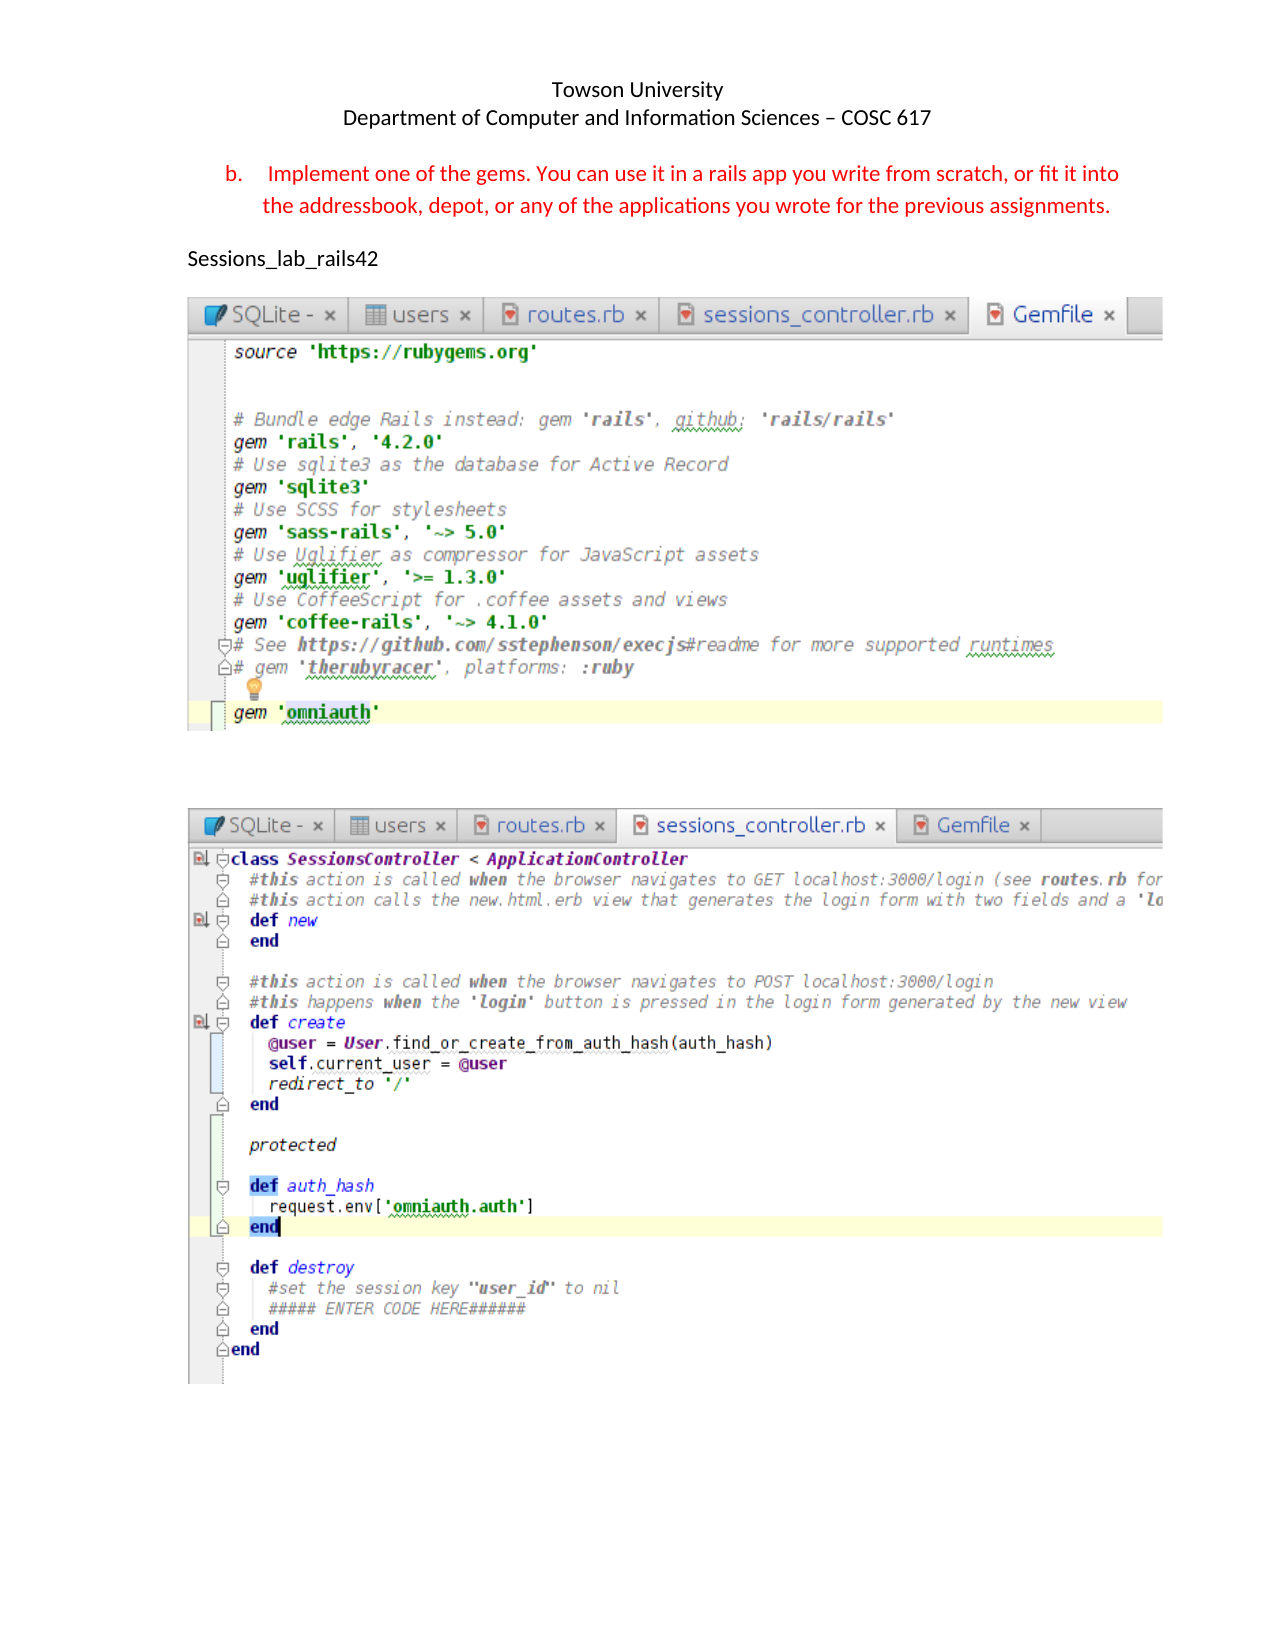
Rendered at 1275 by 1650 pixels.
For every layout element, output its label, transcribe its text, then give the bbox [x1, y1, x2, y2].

text Sessions_lab_rails42 [187, 244, 1125, 272]
list Implement one of the gems. You can use it in a rails app you write from scratch, or fit it into the addressbook, depot, or any of the applications you wrote for the previous assignments. [225, 159, 1125, 219]
picture [187, 297, 1163, 731]
picture [187, 808, 1163, 1384]
